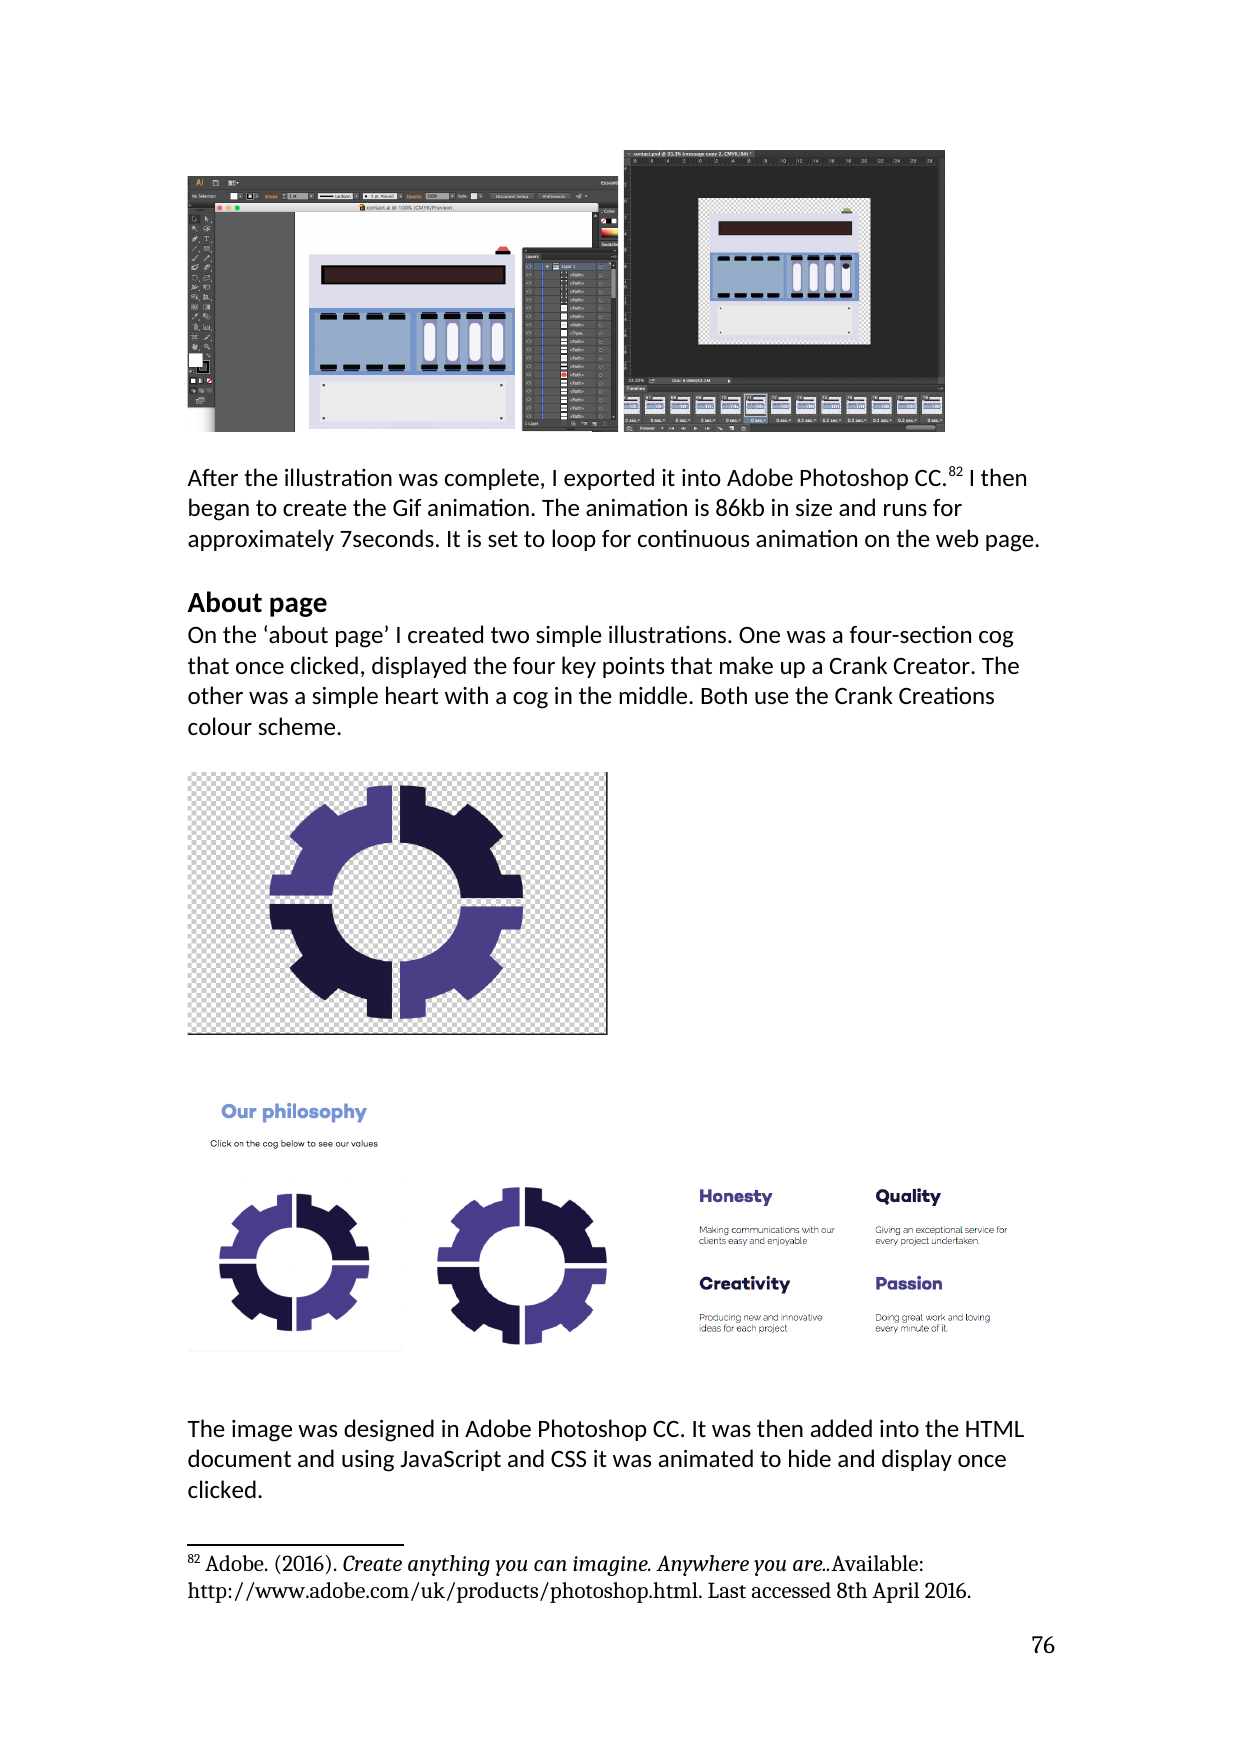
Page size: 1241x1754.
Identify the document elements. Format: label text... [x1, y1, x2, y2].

picture [187, 176, 619, 432]
text After the illustration was complete, I exported it into Adobe Photoshop CC. I then began to create the Gif animation. The animation is 86kb in size and runs for approximately 7seconds. It is set to loop for continuous animation on the web page. About page [187, 462, 1049, 619]
picture [623, 150, 945, 432]
text On the ‘about page’ I created two simple illustrations. One was a four-section cog that once clicked, displayed the four key points that make up a Crank Creator. The other was a simple heart with a cog in the middle. Both use the Crank Creations colour scheme. [187, 619, 1049, 742]
picture [187, 772, 608, 1035]
picture [187, 1095, 1022, 1352]
text The image was designed in Adobe Photoshop CC. It was then added into the HTML document and using JavaScript and CSS it was animated to hide and display once clicked. [187, 1382, 1049, 1504]
